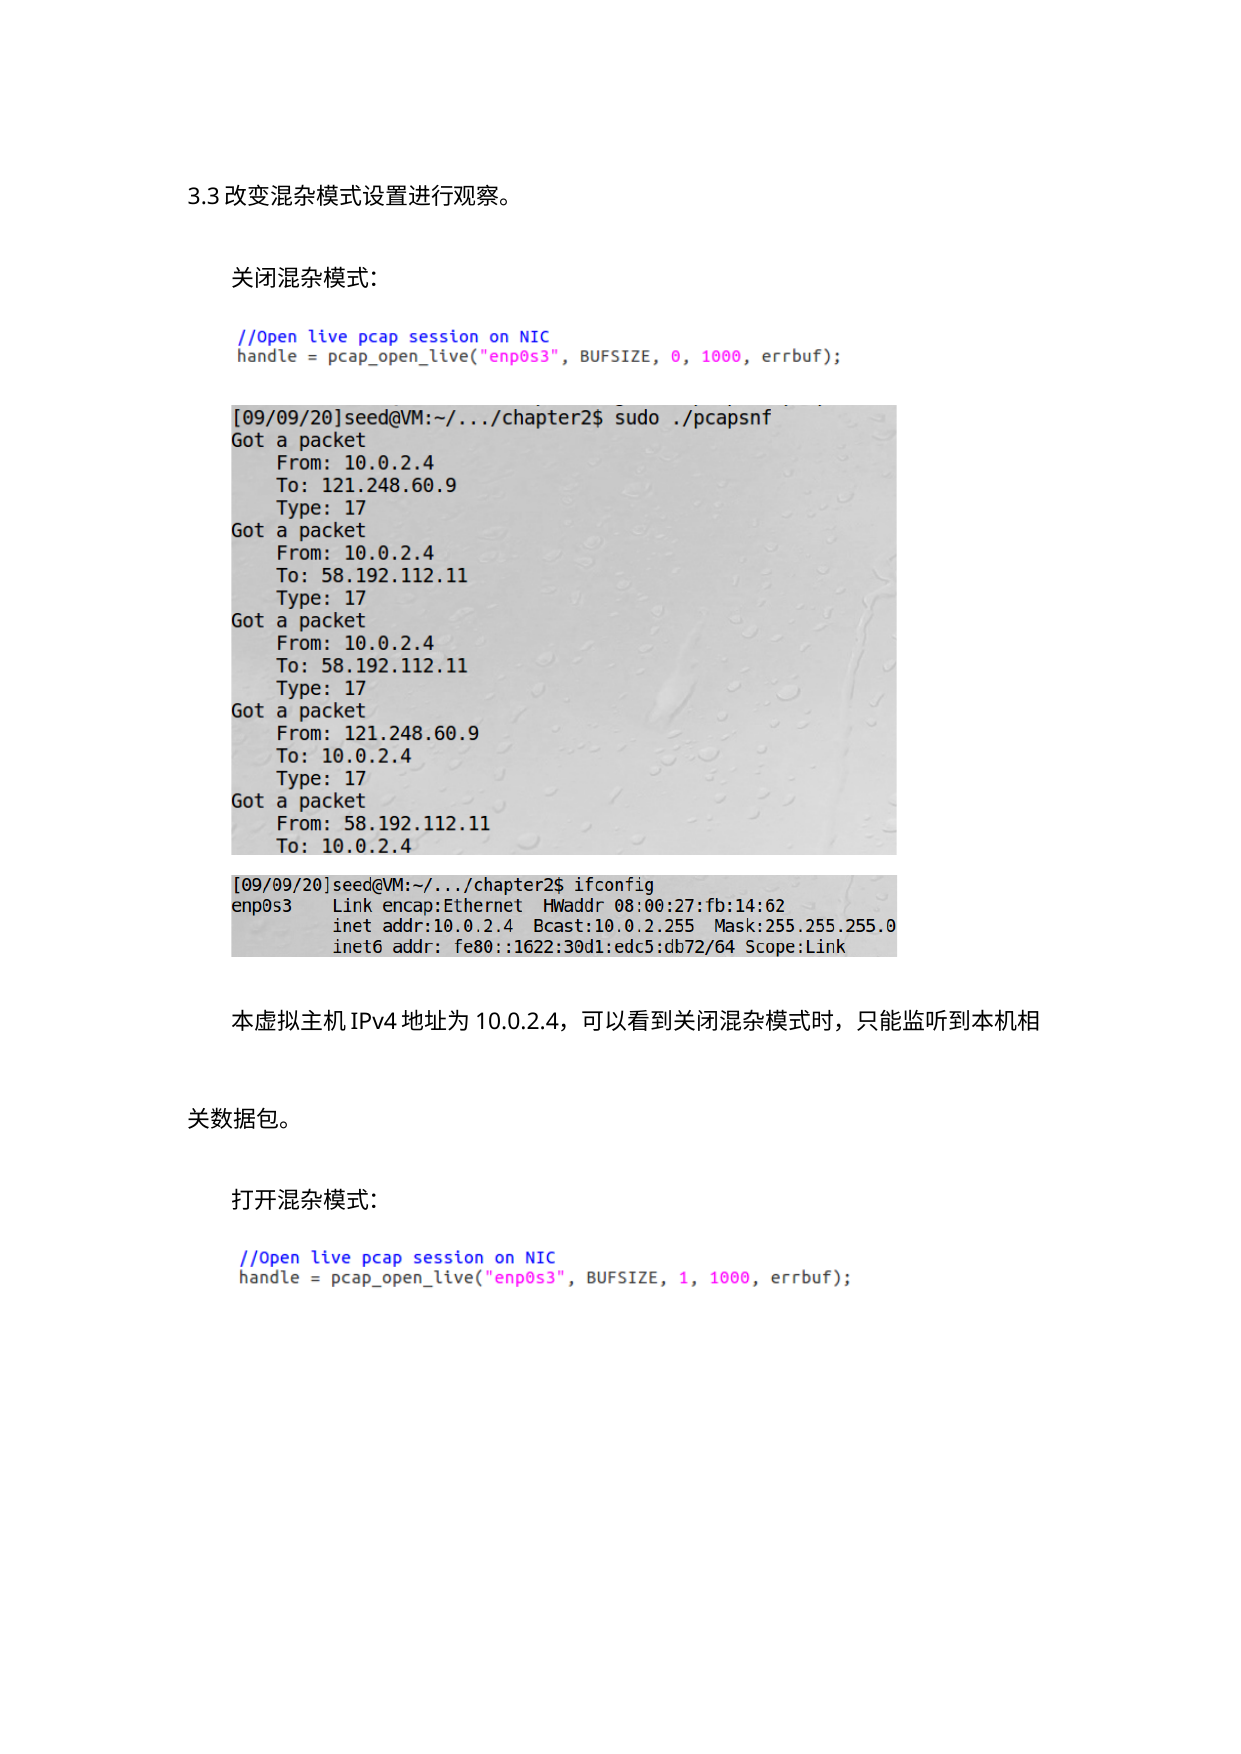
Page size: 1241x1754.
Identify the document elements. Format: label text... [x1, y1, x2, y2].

picture [231, 325, 901, 368]
list 3.3改变混杂模式设置进行观察。 [187, 162, 1053, 227]
list 关闭混杂模式： [187, 244, 1053, 309]
list 本虚拟主机IPv4地址为10.0.2.4，可以看到关闭混杂模式时，只能监听到本机相关数据包。 [187, 987, 1053, 1150]
picture [231, 875, 898, 957]
list 打开混杂模式： [187, 1166, 1053, 1231]
picture [231, 1248, 893, 1291]
picture [231, 405, 897, 855]
